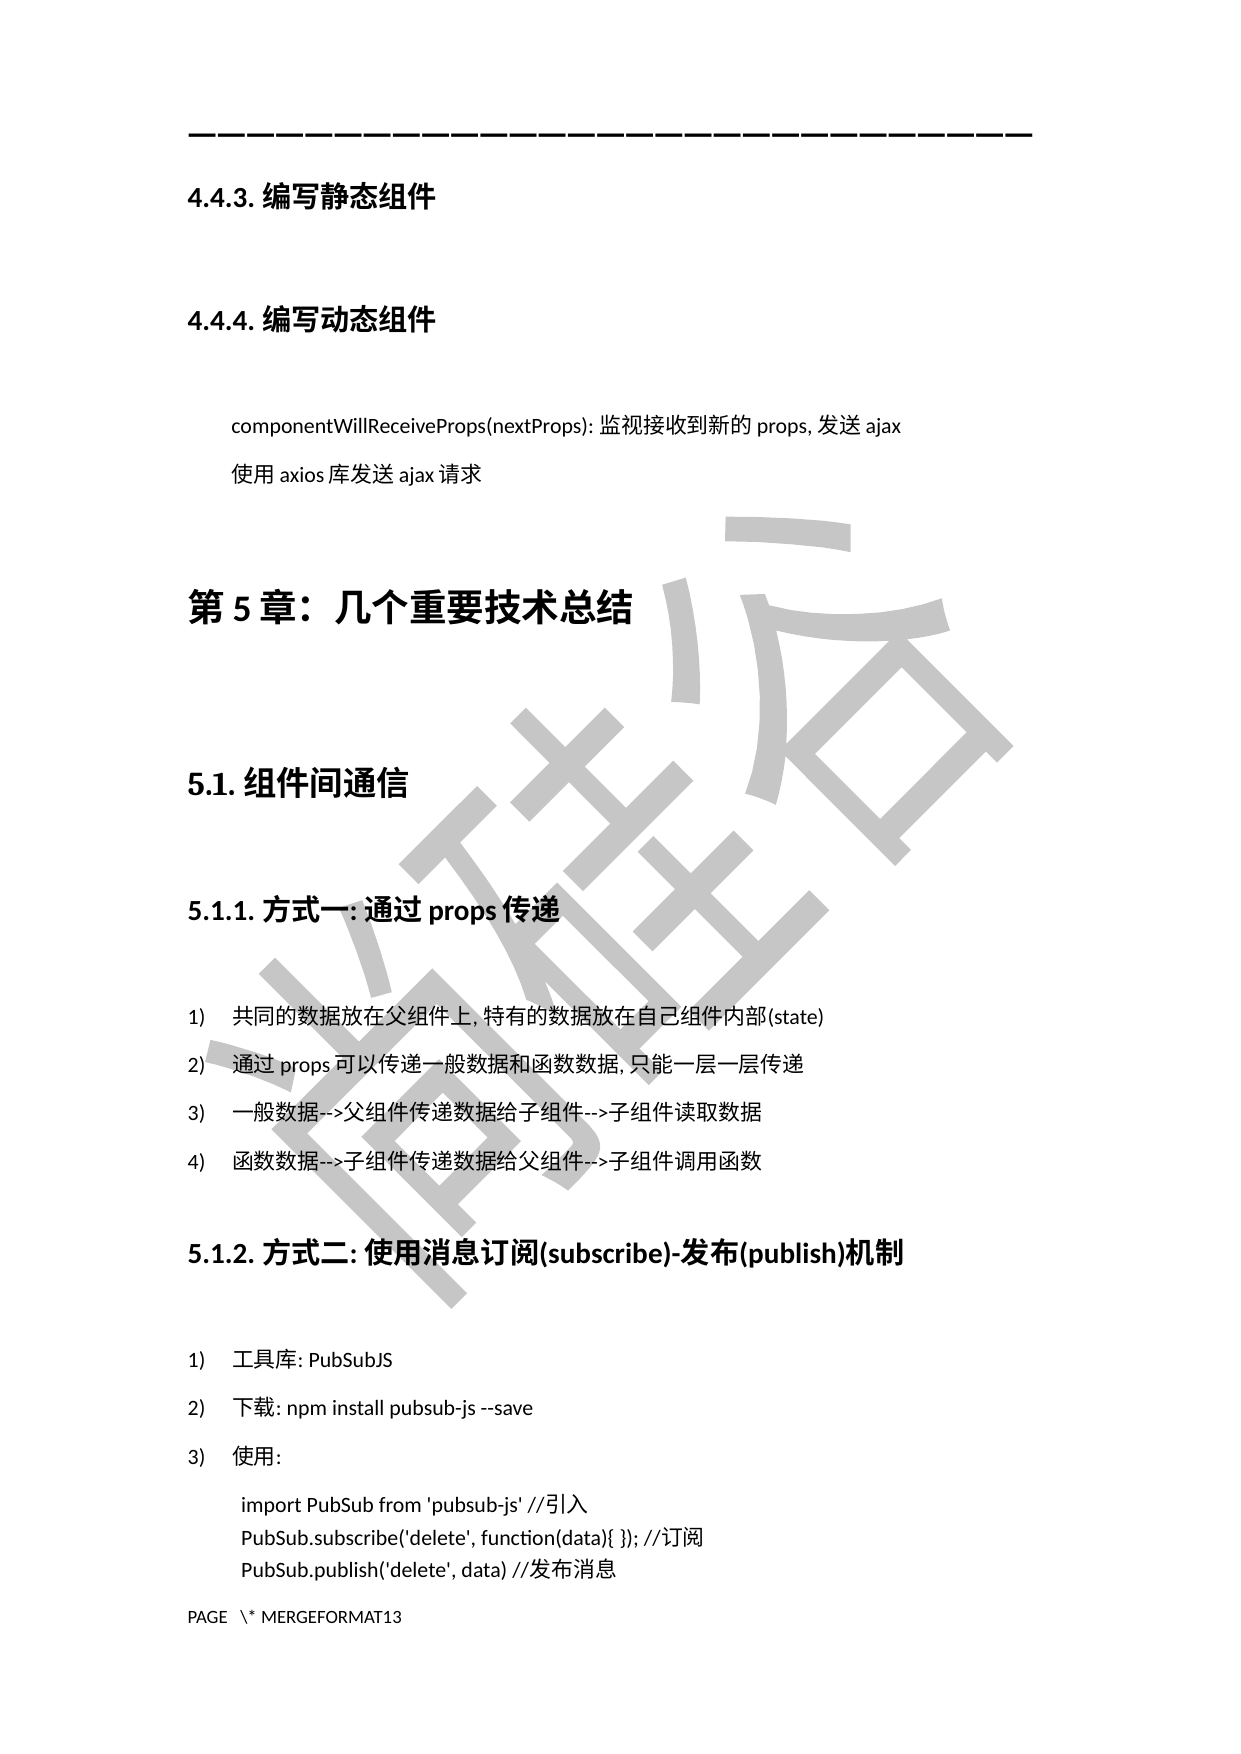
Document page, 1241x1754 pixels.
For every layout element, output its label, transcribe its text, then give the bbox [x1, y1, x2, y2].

subtitle 5.1.1. 方式一: 通过props传递 [187, 875, 1053, 940]
subtitle 5.1. 组件间通信 [187, 748, 1053, 813]
list 函数数据-->子组件传递数据给父组件-->子组件调用函数 [187, 1143, 1053, 1176]
text componentWillReceiveProps(nextProps): 监视接收到新的props, 发送ajax [187, 408, 1053, 440]
subtitle 5.1.2. 方式二: 使用消息订阅(subscribe)-发布(publish)机制 [187, 1219, 1053, 1284]
list 工具库: PubSubJS [187, 1342, 1053, 1374]
list 通过props可以传递一般数据和函数数据, 只能一层一层传递 [187, 1047, 1053, 1079]
text 使用axios库发送ajax请求 [187, 456, 1053, 489]
list 一般数据-->父组件传递数据给子组件-->子组件读取数据 [187, 1095, 1053, 1127]
list 共同的数据放在父组件上, 特有的数据放在自己组件内部(state) [187, 998, 1053, 1031]
list 使用: [187, 1438, 1053, 1471]
subtitle 4.4.4. 编写动态组件 [187, 285, 1053, 350]
text PubSub.publish('delete', data) //发布消息 [187, 1552, 1053, 1584]
subtitle 第5章：几个重要技术总结 [187, 572, 1053, 637]
text PubSub.subscribe('delete', function(data){ }); //订阅 [187, 1519, 1053, 1552]
subtitle 4.4.3. 编写静态组件 [187, 162, 1053, 227]
text import PubSub from 'pubsub-js' //引入 [187, 1487, 1053, 1519]
list 下载: npm install pubsub-js --save [187, 1390, 1053, 1422]
